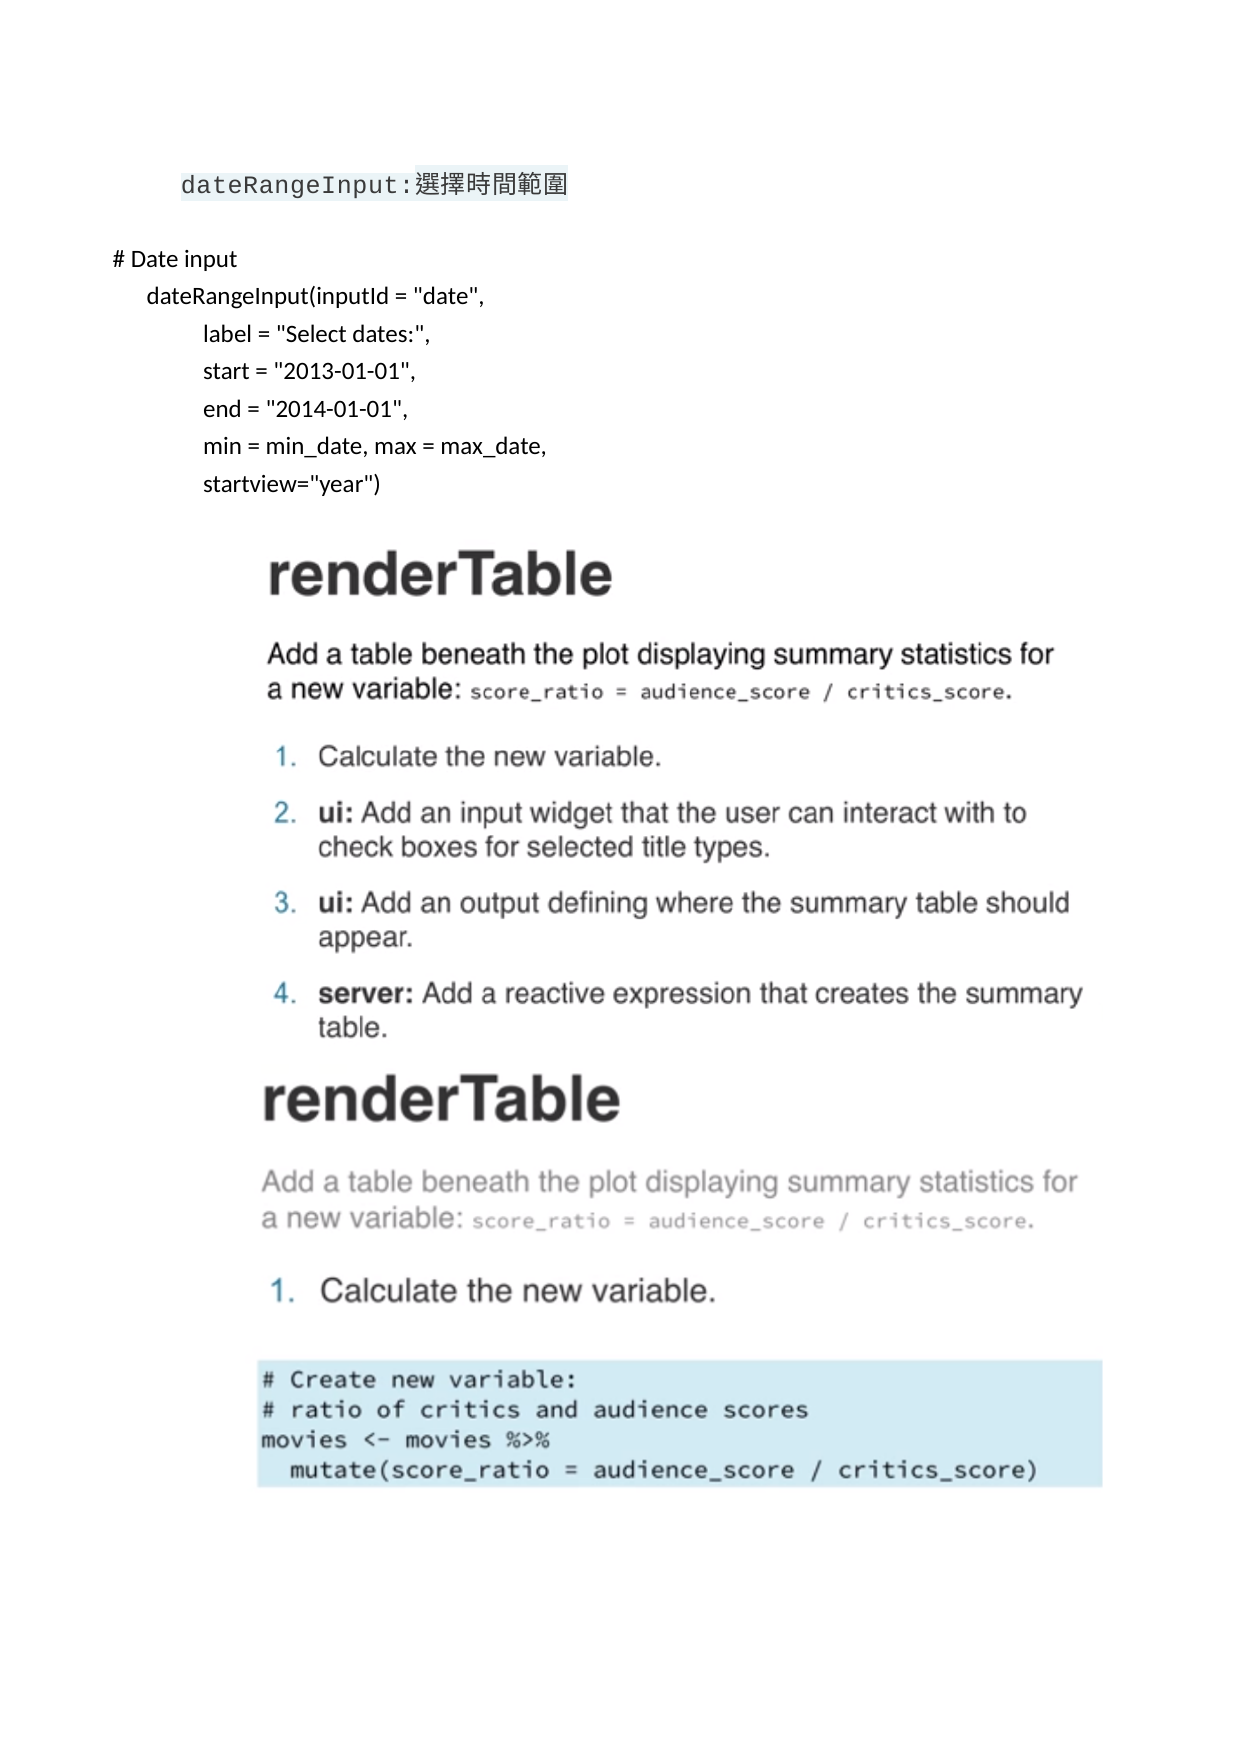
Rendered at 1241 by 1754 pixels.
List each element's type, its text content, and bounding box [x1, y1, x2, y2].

list label = "Select dates:", [112, 314, 1053, 352]
list # Date input [112, 239, 1053, 277]
picture [237, 1064, 1103, 1493]
picture [237, 539, 1103, 1047]
list min = min_date, max = max_date, [112, 427, 1053, 464]
list startview="year") [112, 464, 1053, 502]
list end = "2014-01-01", [112, 389, 1053, 427]
list dateRangeInput(inputId = "date", [112, 277, 1053, 314]
list dateRangeInput:選擇時間範圍 [112, 164, 1053, 202]
list start = "2013-01-01", [112, 352, 1053, 389]
